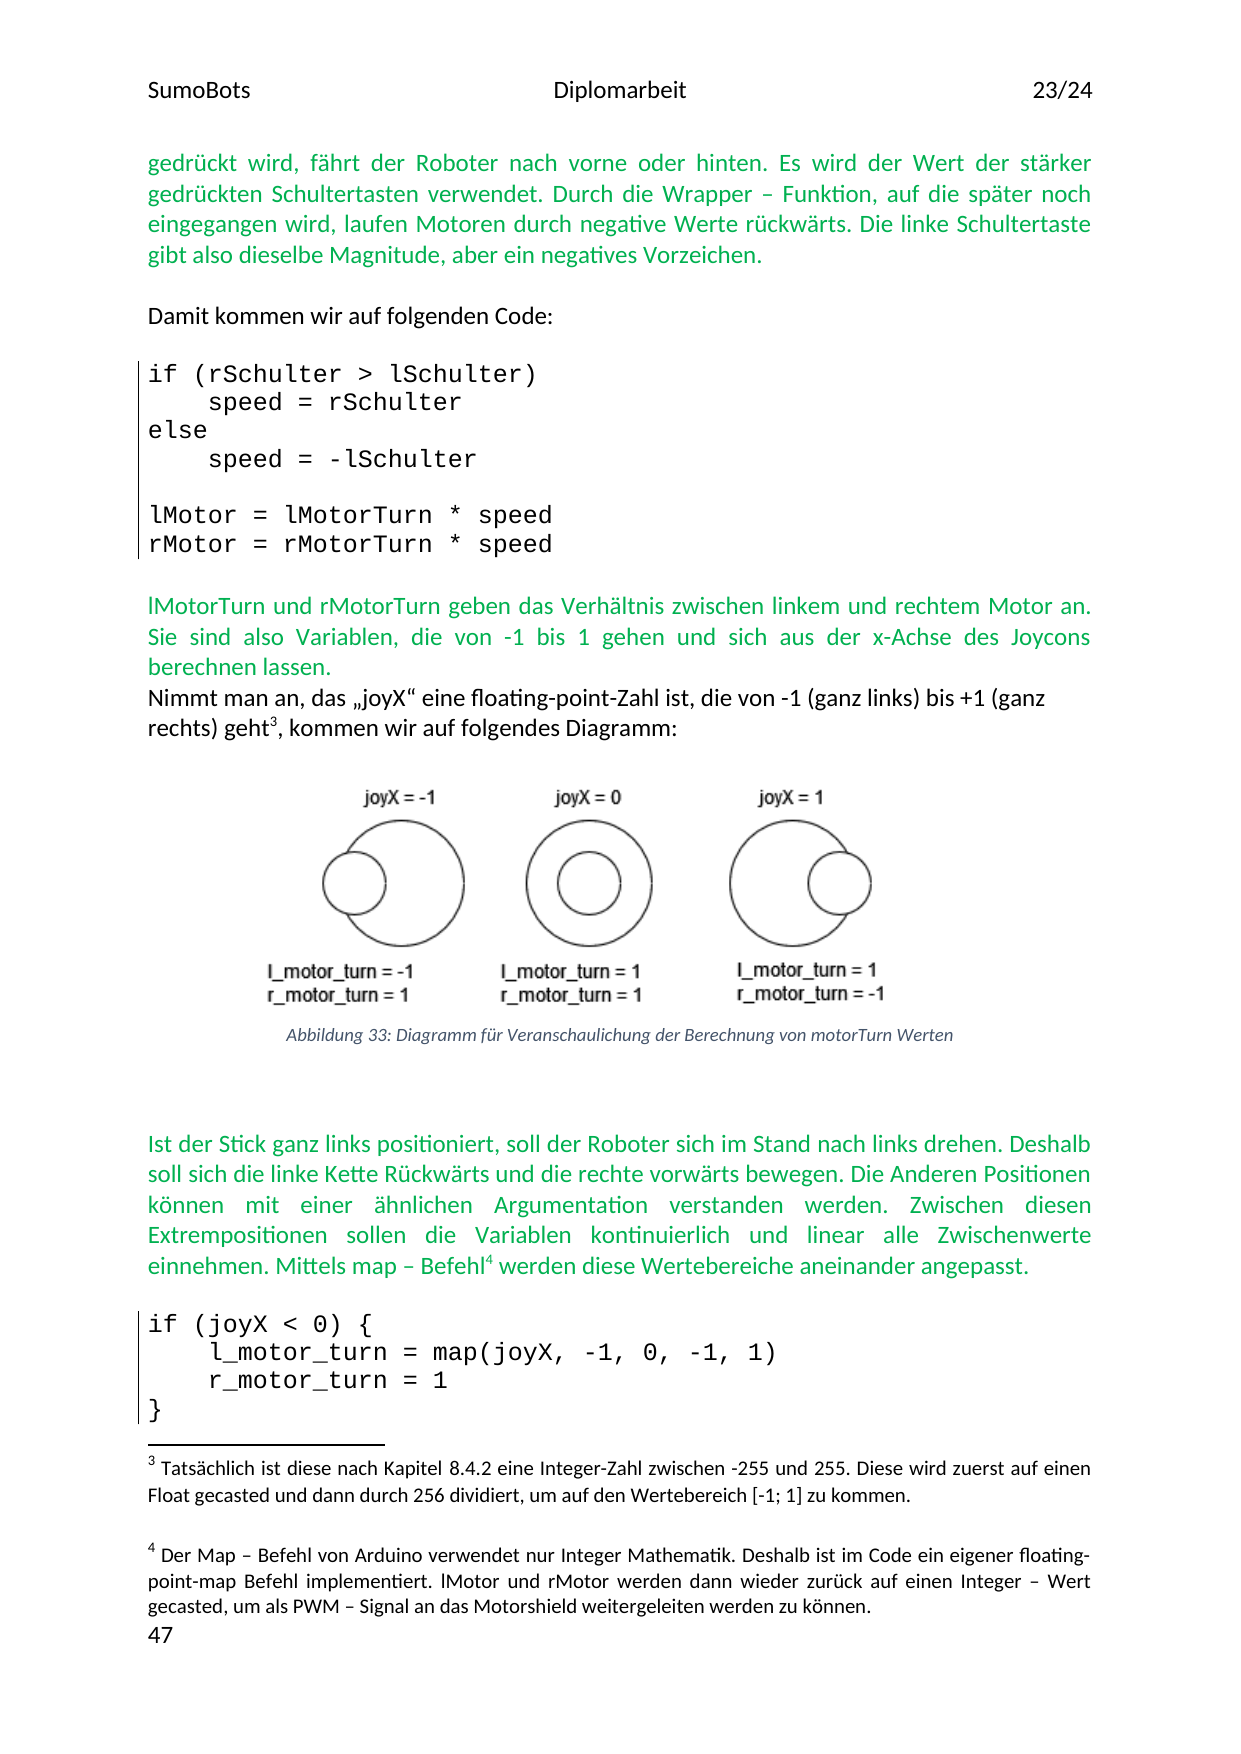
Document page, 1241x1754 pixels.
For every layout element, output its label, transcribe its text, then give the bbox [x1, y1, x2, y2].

text rMotor = rMotorTurn * speed [148, 531, 1093, 559]
text if (joyX < 0) { [148, 1311, 1093, 1339]
text l_motor_turn = map(joyX, -1, 0, -1, 1) [148, 1339, 1093, 1368]
picture [260, 773, 980, 1024]
text r_motor_turn = 1 [148, 1368, 1093, 1396]
text else [148, 418, 1093, 446]
text } [148, 1396, 1093, 1424]
text Damit kommen wir auf folgenden Code: [148, 300, 1093, 331]
text Nimmt man an, das „joyX“ eine floating-point-Zahl ist, die von -1 (ganz links) bis +1 (ganz rechts) geht, kommen wir auf folgendes Diagramm: [148, 682, 1093, 743]
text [148, 148, 1093, 270]
text speed = -lSchulter [148, 446, 1093, 474]
text Ist der Stick ganz links positioniert, soll der Roboter sich im Stand nach links drehen. Deshalb soll sich die linke Kette Rückwärts und die rechte vorwärts bewegen. Die Anderen Positionen können mit einer ähnlichen Argumentation verstanden werden. Zwischen diesen Extrempositionen sollen die Variablen kontinuierlich und linear alle Zwischenwerte einnehmen. Mittels map – Befehl werden diese Wertebereiche aneinander angepasst. [148, 1128, 1093, 1281]
text speed = rSchulter [148, 389, 1093, 418]
text if (rSchulter > lSchulter) [148, 361, 1093, 389]
text lMotor = lMotorTurn * speed [148, 503, 1093, 531]
text lMotorTurn und rMotorTurn geben das Verhältnis zwischen linkem und rechtem Motor an. Sie sind also Variablen, die von -1 bis 1 gehen und sich aus der x-Achse des Joycons berechnen lassen. [148, 590, 1093, 682]
